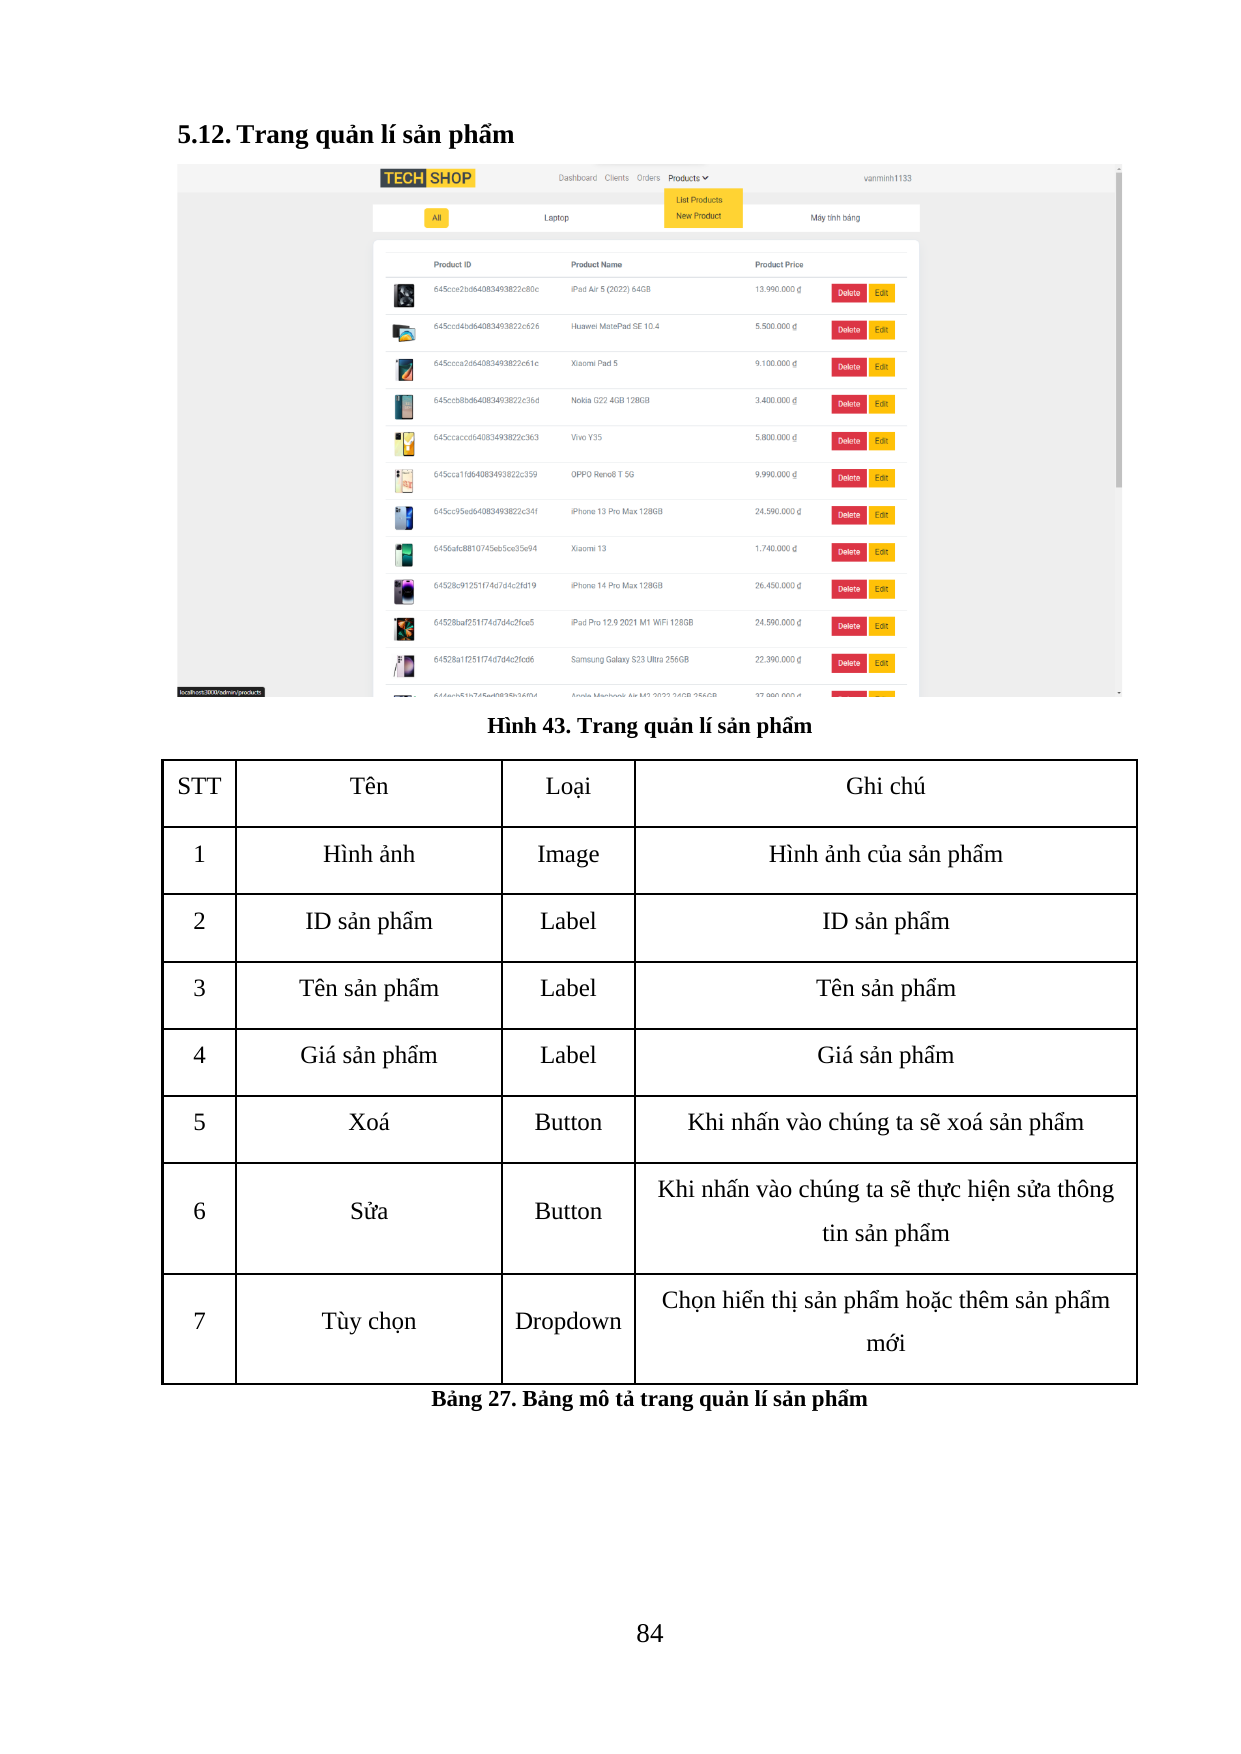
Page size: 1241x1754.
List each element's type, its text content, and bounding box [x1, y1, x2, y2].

table_cell Giá sản phẩm [636, 1030, 1136, 1095]
text Hình 43. Trang quản lí sản phẩm [177, 712, 1122, 738]
text Bảng 27. Bảng mô tả trang quản lí sản phẩm [177, 1385, 1122, 1411]
table_cell Giá sản phẩm [237, 1030, 501, 1095]
table_cell Tùy chọn [237, 1275, 501, 1383]
table_cell Xoá [237, 1097, 501, 1162]
table_cell Label [503, 1030, 634, 1095]
table_cell Chọn hiển thị sản phẩm hoặc thêm sản phẩm mới [636, 1275, 1136, 1383]
table_header Ghi chú [636, 761, 1136, 826]
table_cell 4 [164, 1030, 235, 1095]
table_cell Button [503, 1097, 634, 1162]
table_cell 1 [164, 828, 235, 893]
table_cell Hình ảnh của sản phẩm [636, 828, 1136, 893]
table_cell Khi nhấn vào chúng ta sẽ xoá sản phẩm [636, 1097, 1136, 1162]
table_cell Label [503, 895, 634, 961]
table_cell Label [503, 963, 634, 1028]
table_cell Khi nhấn vào chúng ta sẽ thực hiện sửa thông tin sản phẩm [636, 1164, 1136, 1272]
table_cell Dropdown [503, 1275, 634, 1383]
table_cell Tên sản phẩm [237, 963, 501, 1028]
table_cell 7 [164, 1275, 235, 1383]
table_cell 2 [164, 895, 235, 961]
table_cell Button [503, 1164, 634, 1272]
table_header STT [164, 761, 235, 826]
table_cell 6 [164, 1164, 235, 1272]
table_cell Image [503, 828, 634, 893]
table_cell 5 [164, 1097, 235, 1162]
table_cell Sửa [237, 1164, 501, 1272]
subtitle Trang quản lí sản phẩm [177, 118, 1122, 149]
picture [177, 164, 1123, 697]
table_cell ID sản phẩm [237, 895, 501, 961]
table_cell Tên sản phẩm [636, 963, 1136, 1028]
table_header Tên [237, 761, 501, 826]
table_header Loại [503, 761, 634, 826]
table_cell ID sản phẩm [636, 895, 1136, 961]
table_cell Hình ảnh [237, 828, 501, 893]
table_cell 3 [164, 963, 235, 1028]
